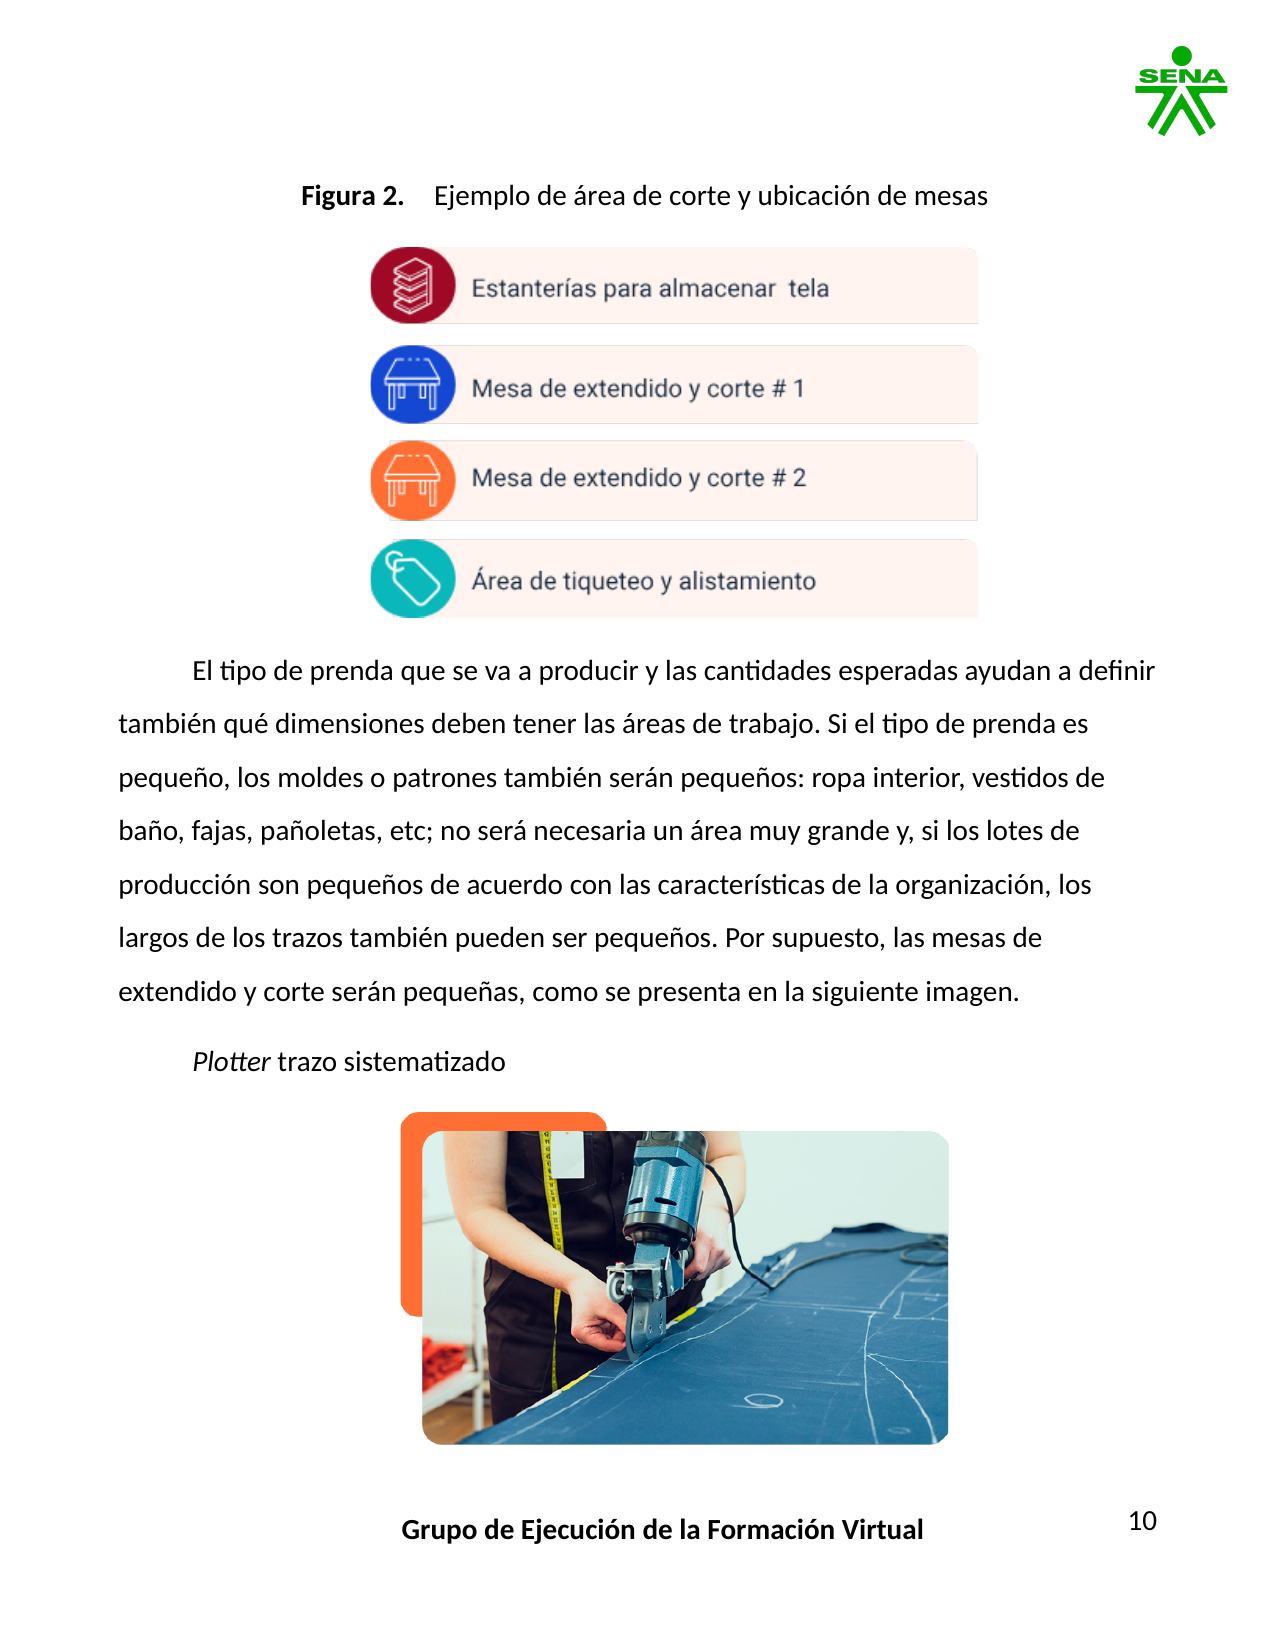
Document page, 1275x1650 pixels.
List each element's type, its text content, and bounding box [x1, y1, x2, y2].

picture [1135, 46, 1228, 136]
text Ejemplo de área de corte y ubicación de mesas [133, 177, 1157, 213]
text Plotter trazo sistematizado [118, 1043, 1157, 1078]
text El tipo de prenda que se va a producir y las cantidades esperadas ayudan a definir también qué dimensiones deben tener las áreas de trabajo. Si el tipo de prenda es pequeño, los moldes o patrones también serán pequeños: ropa interior, vestidos de baño, fajas, pañoletas, etc; no será necesaria un área muy grande y, si los lotes de producción son pequeños de acuerdo con las características de la organización, los largos de los trazos también pueden ser pequeños. Por supuesto, las mesas de extendido y corte serán pequeñas, como se presenta en la siguiente imagen. [118, 652, 1157, 1008]
picture [400, 1112, 949, 1445]
picture [370, 247, 979, 618]
